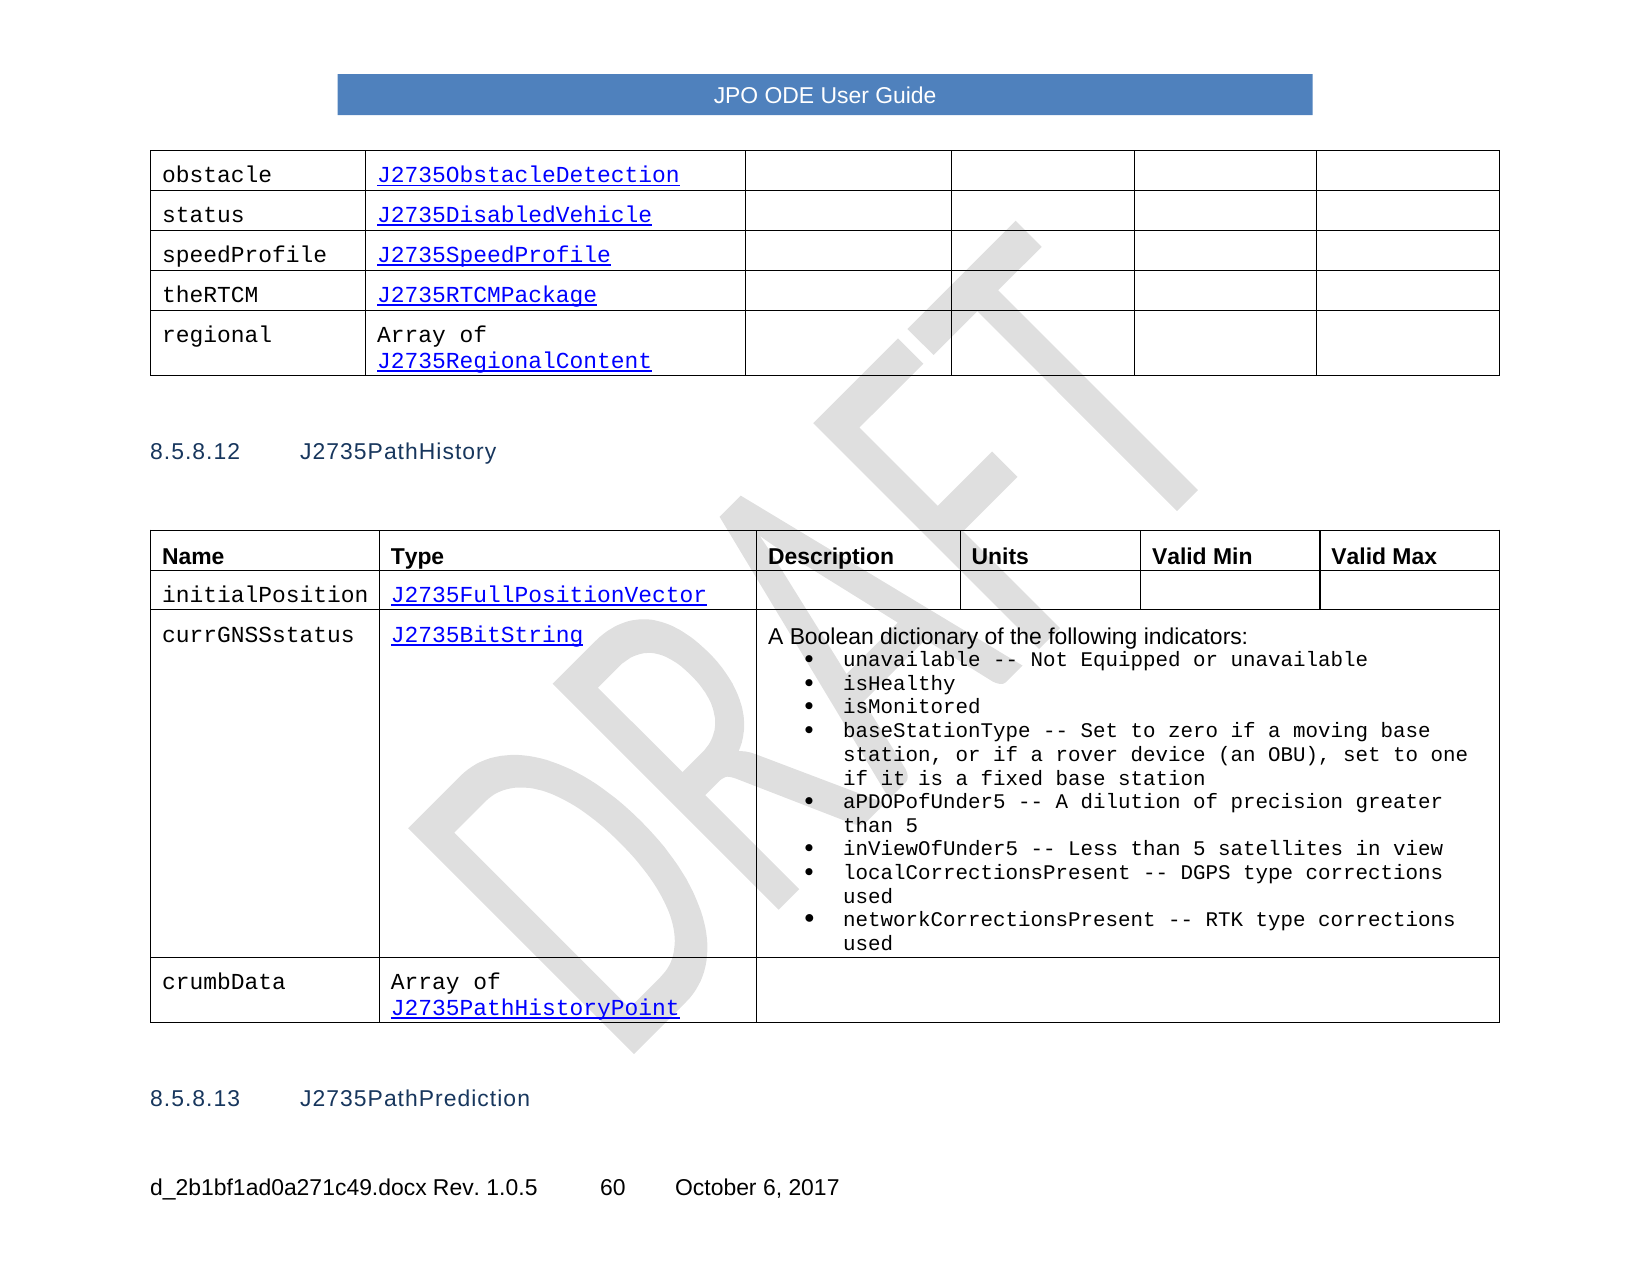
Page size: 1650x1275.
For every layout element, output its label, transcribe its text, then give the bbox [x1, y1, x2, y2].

table_header Name [151, 531, 379, 569]
table_cell J2735DisabledVehicle [366, 191, 745, 230]
table_header Type [380, 531, 756, 569]
table_cell [746, 231, 951, 270]
table_cell J2735BitString [380, 610, 756, 957]
table_cell obstacle [151, 151, 365, 190]
table_cell Array of J2735RegionalContent [366, 311, 745, 375]
table_cell [952, 311, 1134, 375]
table_header Description [757, 531, 960, 569]
table_cell [952, 271, 1134, 309]
table_cell regional [151, 311, 365, 375]
table_cell [1135, 311, 1316, 375]
table_cell [1317, 231, 1499, 270]
table_cell [961, 571, 1140, 609]
table_cell [1135, 191, 1316, 230]
table_cell [1321, 571, 1499, 609]
table_cell [1135, 271, 1316, 309]
subtitle J2735PathHistory [150, 438, 1500, 465]
table_cell [746, 191, 951, 230]
table_cell status [151, 191, 365, 230]
table_header Valid Min [1141, 531, 1319, 569]
table_cell J2735SpeedProfile [366, 231, 745, 270]
table_header Valid Max [1321, 531, 1499, 569]
table_cell [746, 271, 951, 309]
table_cell J2735ObstacleDetection [366, 151, 745, 190]
table_cell crumbData [151, 958, 379, 1022]
table_cell [1317, 151, 1499, 190]
table_cell [1135, 151, 1316, 190]
table_cell [757, 958, 1499, 1022]
table_cell [1135, 231, 1316, 270]
table_cell theRTCM [151, 271, 365, 309]
table_cell [952, 151, 1134, 190]
table_header Units [961, 531, 1140, 569]
table_cell [1317, 271, 1499, 309]
table_cell speedProfile [151, 231, 365, 270]
table_cell [952, 231, 1134, 270]
table_cell [1317, 191, 1499, 230]
table_cell initialPosition [151, 571, 379, 609]
table_cell [757, 571, 960, 609]
subtitle J2735PathPrediction [150, 1085, 1500, 1112]
table_cell [1141, 571, 1319, 609]
table_cell Array of J2735PathHistoryPoint [380, 958, 756, 1022]
table_cell A Boolean dictionary of the following indicators: unavailable -- Not Equipped or unavailable isHealthy isMonitored baseStationType -- Set to zero if a moving base station, or if a rover device (an OBU), set to one if it is a fixed base station aPDOPofUnder5 -- A dilution of precision greater than 5 inViewOfUnder5 -- Less than 5 satellites in view localCorrectionsPresent -- DGPS type corrections used networkCorrectionsPresent -- RTK type corrections used [757, 610, 1499, 957]
table_cell [1317, 311, 1499, 375]
table_cell [746, 311, 951, 375]
table_cell [952, 191, 1134, 230]
table_cell currGNSSstatus [151, 610, 379, 957]
table_cell J2735FullPositionVector [380, 571, 756, 609]
table_cell [746, 151, 951, 190]
table_cell J2735RTCMPackage [366, 271, 745, 309]
